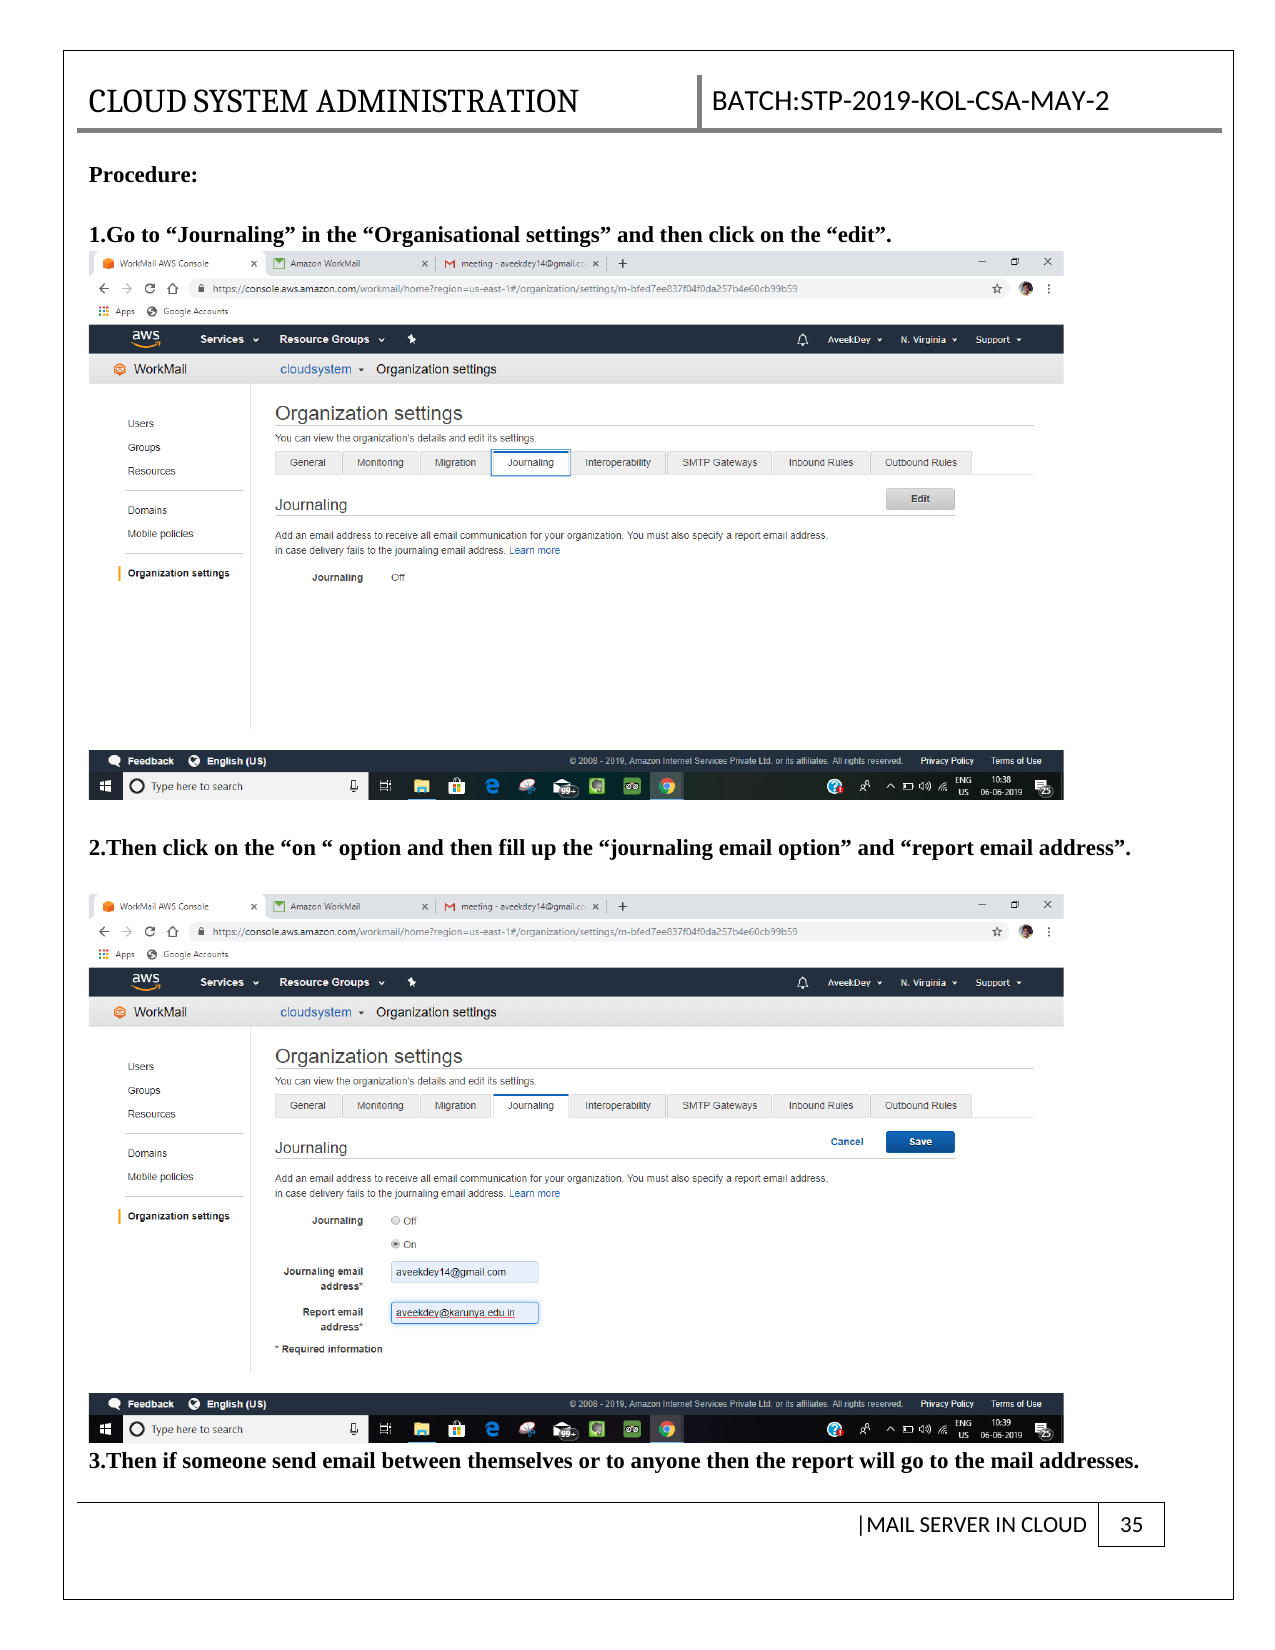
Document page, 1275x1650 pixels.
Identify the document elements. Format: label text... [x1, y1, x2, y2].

picture [88, 894, 1064, 1443]
text 2.Then click on the “on “ option and then fill up the “journaling email option” and “report email address”. [89, 834, 1233, 861]
text 3.Then if someone send email between themselves or to anyone then the report will go to the mail addresses. [89, 1447, 1233, 1473]
picture [88, 251, 1064, 800]
text Procedure: [89, 161, 1233, 187]
text 1.Go to “Journaling” in the “Organisational settings” and then click on the “edit”. [89, 221, 1233, 248]
